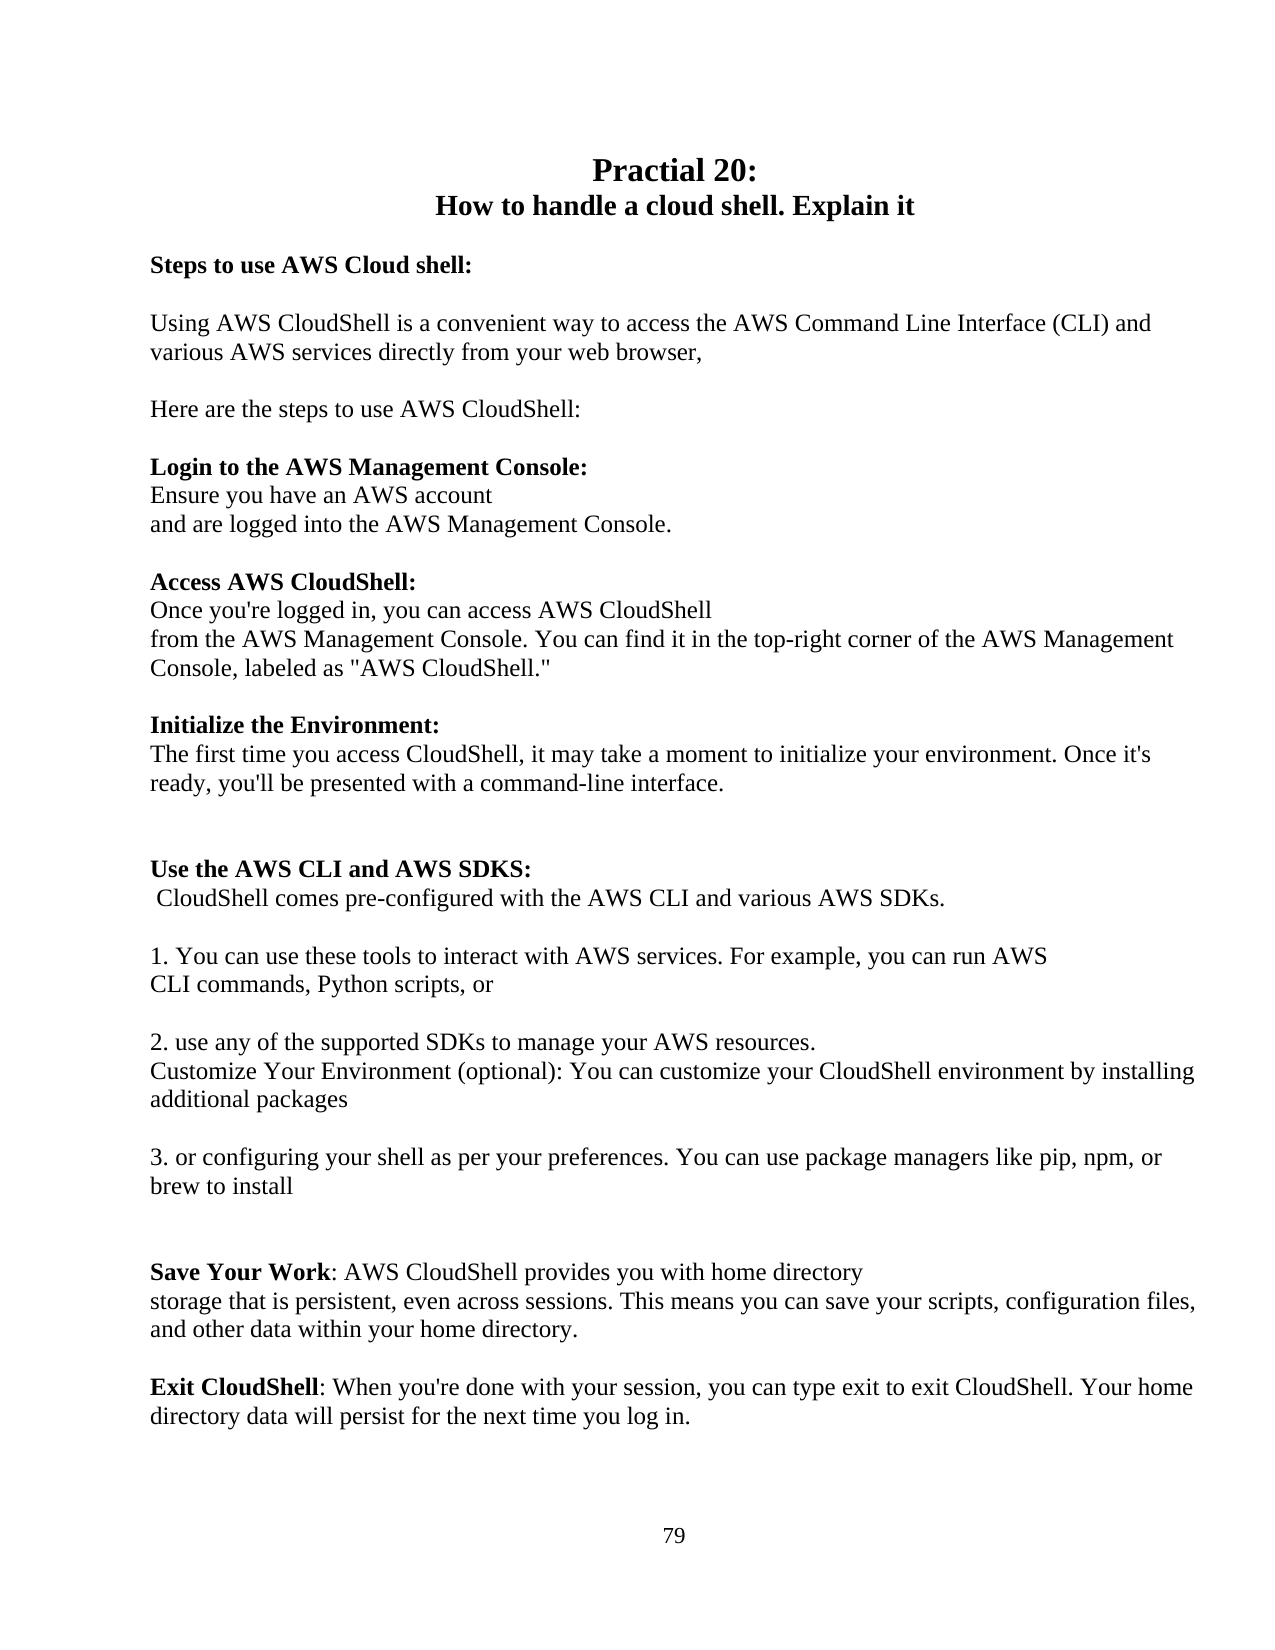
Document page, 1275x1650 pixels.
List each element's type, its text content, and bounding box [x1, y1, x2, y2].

text How to handle a cloud shell. Explain it [189, 188, 1161, 222]
text Once you're logged in, you can access AWS CloudShell [150, 596, 1212, 624]
text Using AWS CloudShell is a convenient way to access the AWS Command Line Interface (CLI) and various AWS services directly from your web browser, [150, 308, 1212, 366]
text Save Your Work: AWS CloudShell provides you with home directory [150, 1257, 1212, 1286]
text CloudShell comes pre-configured with the AWS CLI and various AWS SDKs. [156, 883, 1212, 912]
subtitle Login to the AWS Management Console: [150, 452, 1212, 481]
subtitle Access AWS CloudShell: [150, 567, 1212, 596]
text Here are the steps to use AWS CloudShell: [150, 394, 1212, 423]
text Ensure you have an AWS account [150, 481, 1212, 509]
text The first time you access CloudShell, it may take a moment to initialize your environment. Once it's ready, you'll be presented with a command-line interface. [150, 739, 1176, 797]
list or configuring your shell as per your preferences. You can use package managers like pip, npm, or brew to install [150, 1142, 1162, 1199]
subtitle Initialize the Environment: [150, 711, 1212, 739]
subtitle Steps to use AWS Cloud shell: [150, 251, 1212, 279]
list use any of the supported SDKs to manage your AWS resources. [150, 1027, 1212, 1056]
subtitle Use the AWS CLI and AWS SDKS: [150, 854, 1212, 883]
text Practial 20: [189, 150, 1161, 188]
text and are logged into the AWS Management Console. [150, 509, 1212, 538]
list You can use these tools to interact with AWS services. For example, you can run AWS CLI commands, Python scripts, or [150, 941, 1094, 998]
text from the AWS Management Console. You can find it in the top-right corner of the AWS Management Console, labeled as "AWS CloudShell." [150, 624, 1176, 682]
text Customize Your Environment (optional): You can customize your CloudShell environment by installing additional packages [150, 1056, 1197, 1113]
text Exit CloudShell: When you're done with your session, you can type exit to exit CloudShell. Your home directory data will persist for the next time you log in. [150, 1372, 1195, 1429]
text storage that is persistent, even across sessions. This means you can save your scripts, configuration files, and other data within your home directory. [150, 1286, 1212, 1343]
